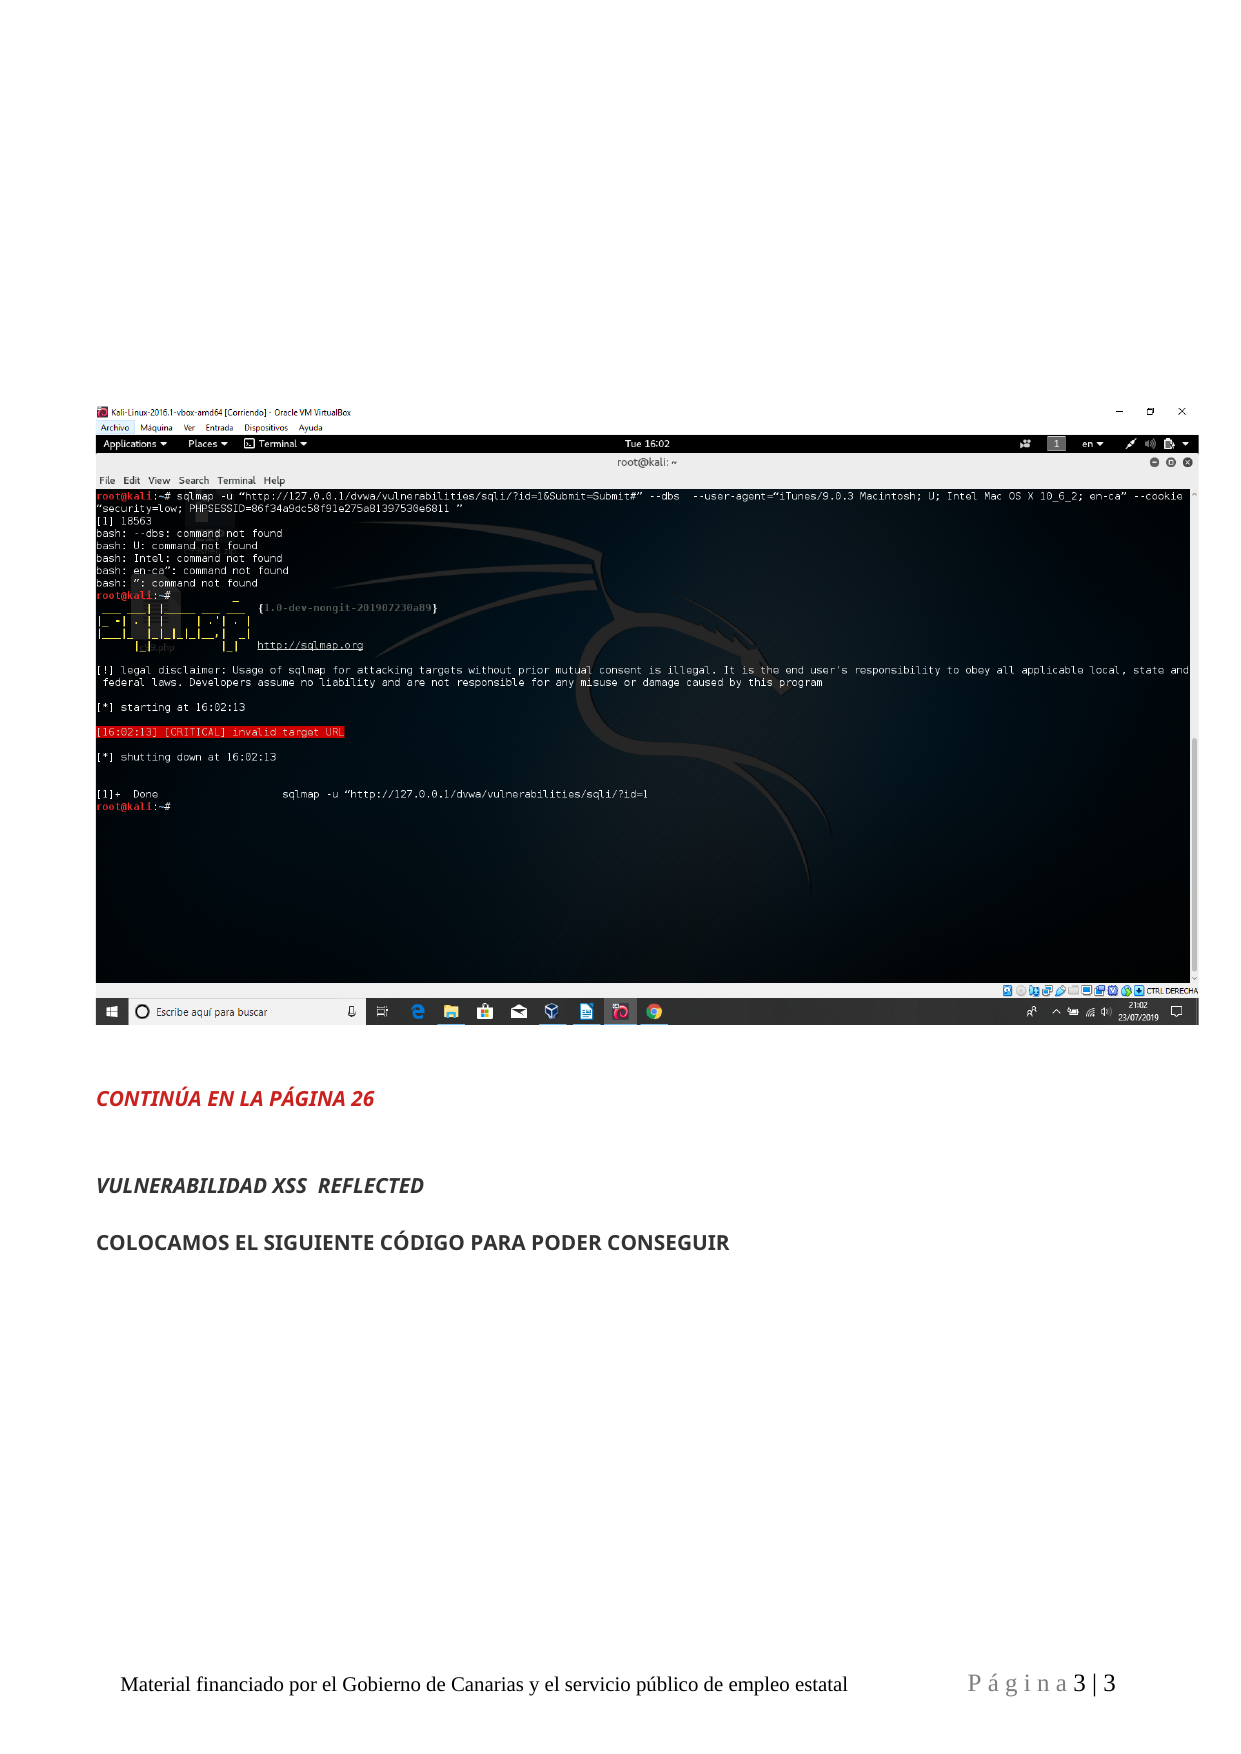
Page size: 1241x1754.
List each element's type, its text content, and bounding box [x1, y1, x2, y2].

text CONTINÚA EN LA PÁGINA 26 [96, 1084, 1198, 1113]
text COLOCAMOS EL SIGUIENTE CÓDIGO PARA PODER CONSEGUIR [96, 1228, 1198, 1257]
picture [95, 404, 1199, 1025]
text VULNERABILIDAD XSS REFLECTED [96, 1171, 1198, 1199]
